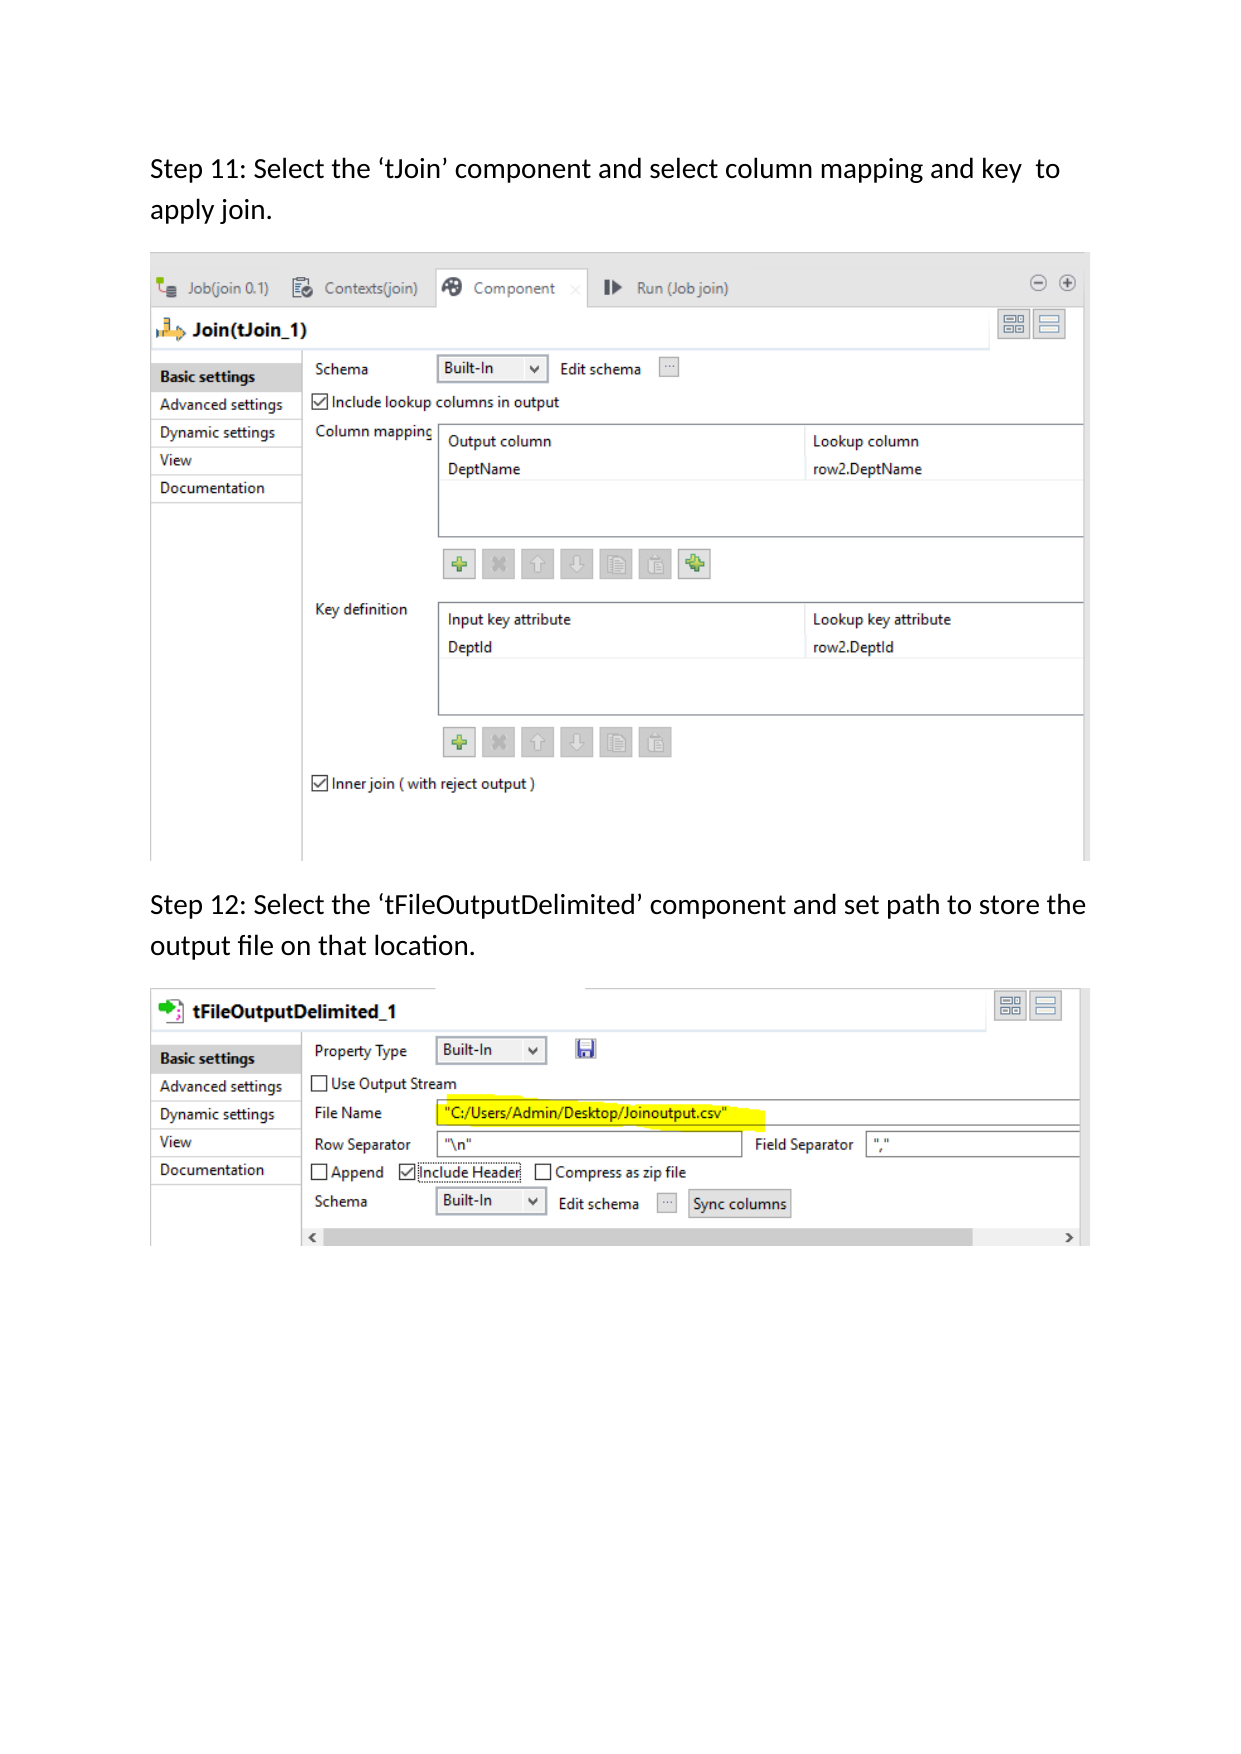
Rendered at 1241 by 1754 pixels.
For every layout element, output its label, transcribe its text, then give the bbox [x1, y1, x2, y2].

text Step 11: Select the ‘tJoin’ component and select column mapping and key to apply join. [150, 150, 1090, 227]
text Step 12: Select the ‘tFileOutputDelimited’ component and set path to store the output file on that location. [150, 886, 1090, 963]
picture [150, 988, 1091, 1246]
picture [150, 252, 1091, 861]
